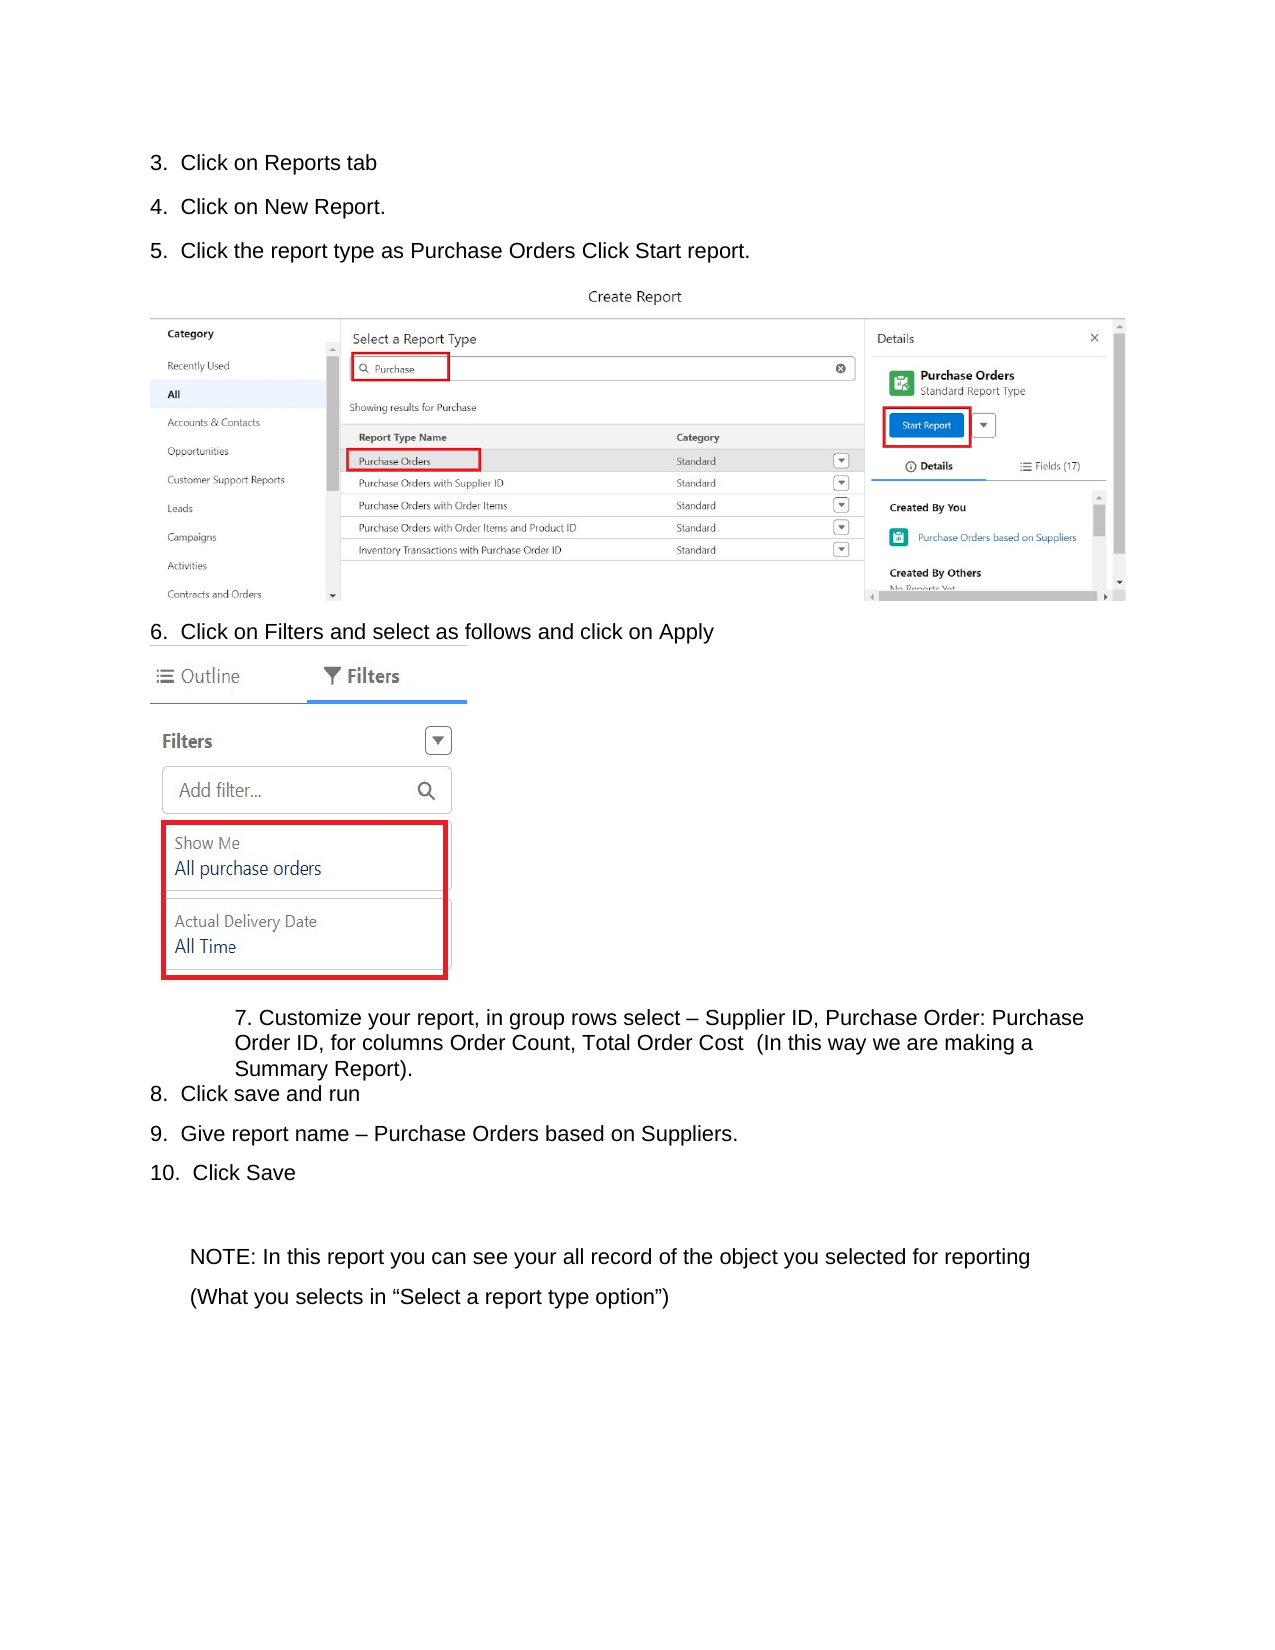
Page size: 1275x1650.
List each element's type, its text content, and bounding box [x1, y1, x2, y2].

text 10. Click Save [150, 1160, 1125, 1186]
picture [150, 281, 1126, 601]
text 7. Customize your report, in group rows select – Supplier ID, Purchase Order: Purchase Order ID, for columns Order Count, Total Order Cost (In this way we are making a Summary Report). [234, 1005, 1125, 1081]
text NOTE: In this report you can see your all record of the object you selected for reporting [189, 1244, 1089, 1269]
text 4. Click on New Report. [150, 194, 1125, 219]
text 8. Click save and run [150, 1081, 1125, 1106]
text 3. Click on Reports tab [150, 150, 1125, 175]
text 9. Give report name – Purchase Orders based on Suppliers. [150, 1121, 1125, 1146]
text (What you selects in “Select a report type option”) [189, 1284, 1089, 1309]
text 6. Click on Filters and select as follows and click on Apply [150, 619, 1125, 644]
picture [150, 644, 468, 1006]
text 5. Click the report type as Purchase Orders Click Start report. [150, 238, 1125, 263]
